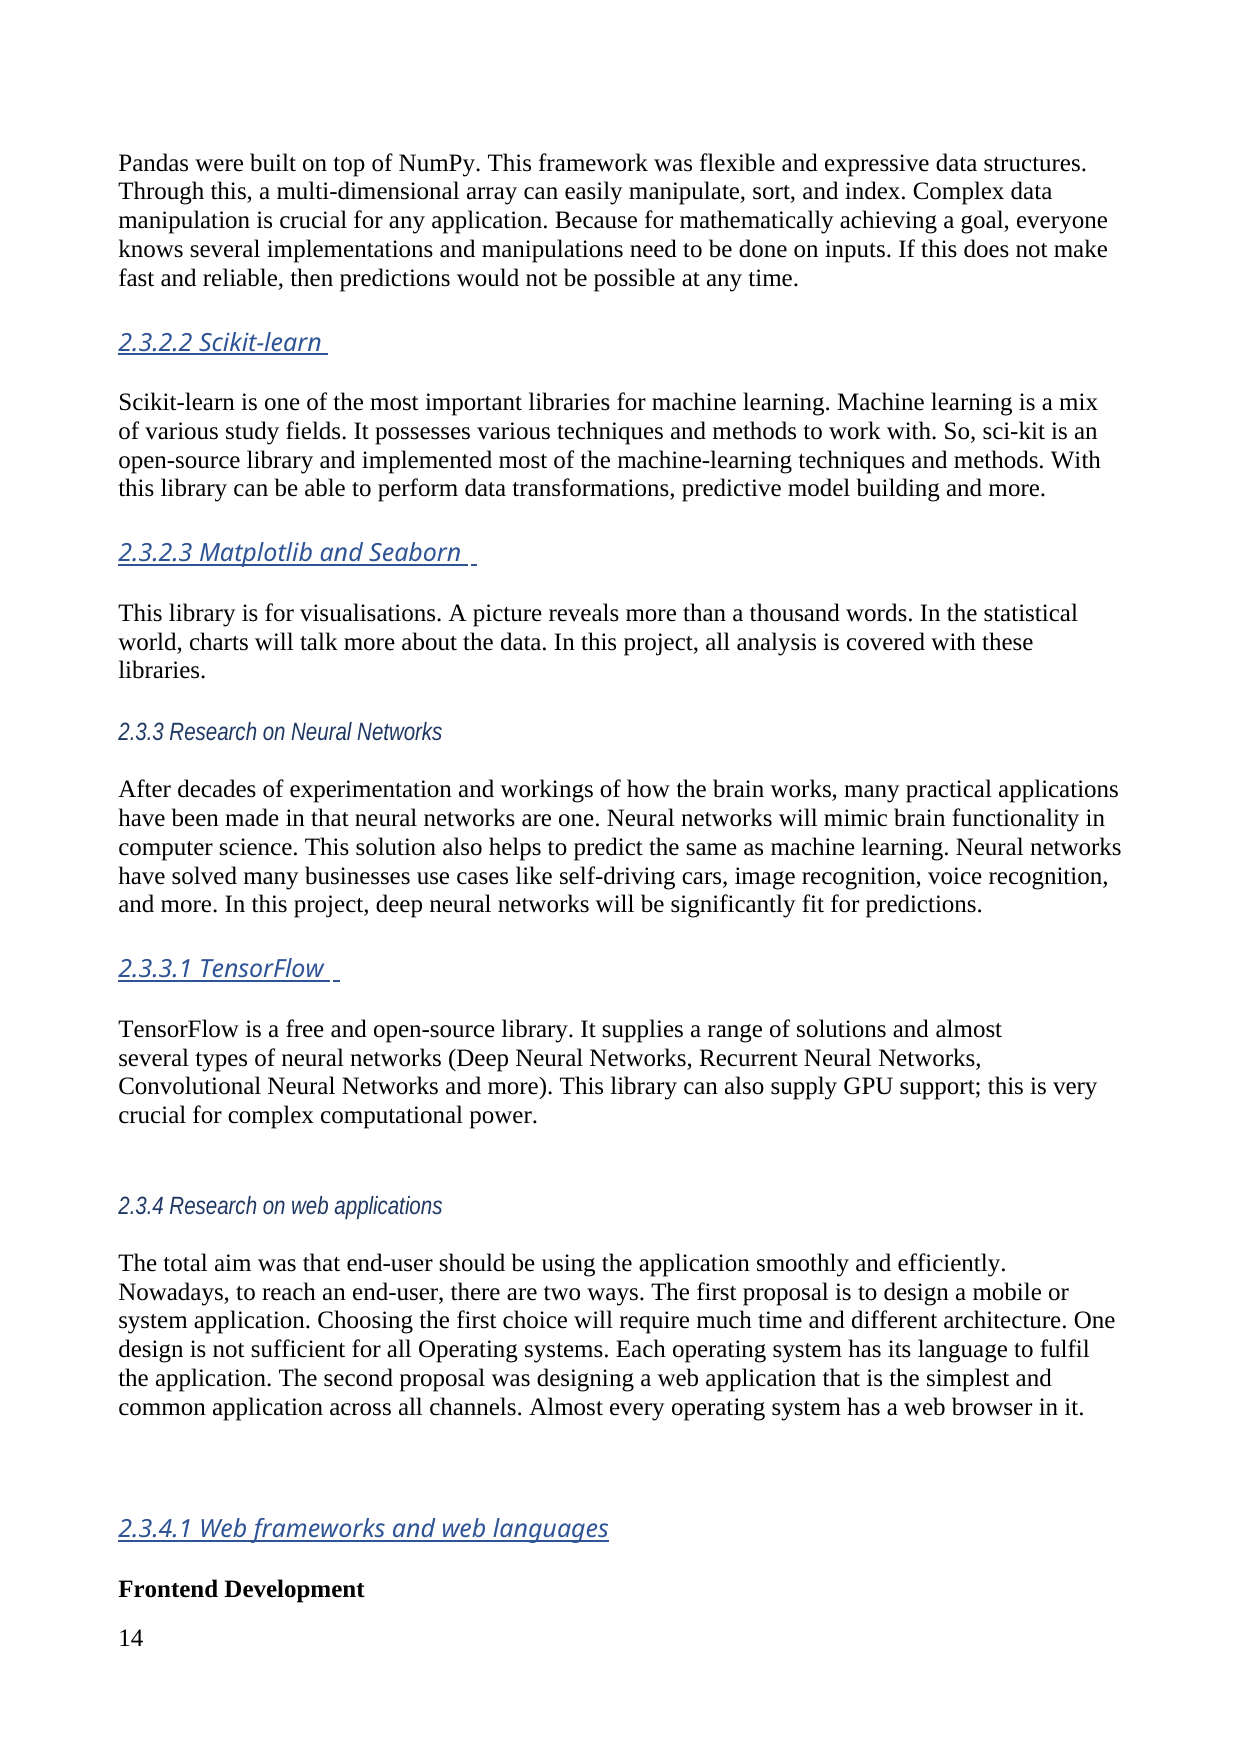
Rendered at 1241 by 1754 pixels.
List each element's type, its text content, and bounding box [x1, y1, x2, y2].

text Pandas were built on top of NumPy. This framework was flexible and expressive data structures. Through this, a multi-dimensional array can easily manipulate, sort, and index. Complex data manipulation is crucial for any application. Because for mathematically achieving a goal, everyone knows several implementations and manipulations need to be done on inputs. If this does not make fast and reliable, then predictions would not be possible at any time. [118, 148, 1122, 291]
subtitle 2.3.4.1 Web frameworks and web languages [118, 1511, 1122, 1545]
subtitle 2.3.4 Research on web applications [118, 1191, 1122, 1219]
text Frontend Development [118, 1574, 1122, 1602]
subtitle 2.3.2.3 Matplotlib and Seaborn [118, 535, 1122, 569]
text The total aim was that end-user should be using the application smoothly and efficiently. Nowadays, to reach an end-user, there are two ways. The first proposal is to design a mobile or system application. Choosing the first choice will require much time and different architecture. One design is not sufficient for all Operating systems. Each operating system has its language to fulfil the application. The second proposal was designing a web application that is the simplest and common application across all channels. Almost every operating system has a web browser in it. [118, 1248, 1122, 1421]
text Scikit-learn is one of the most important libraries for machine learning. Machine learning is a mix of various study fields. It possesses various techniques and methods to work with. So, sci-kit is an open-source library and implemented most of the machine-learning techniques and methods. With this library can be able to perform data transformations, predictive model building and more. [118, 387, 1122, 502]
text TensorFlow is a free and open-source library. It supplies a range of solutions and almost several types of neural networks (Deep Neural Networks, Recurrent Neural Networks, Convolutional Neural Networks and more). This library can also supply GPU support; this is very crucial for complex computational power. [118, 1014, 1122, 1129]
subtitle 2.3.3.1 TensorFlow [118, 951, 1122, 985]
text This library is for visualisations. A picture reveals more than a thousand words. In the statistical world, charts will talk more about the data. In this project, all analysis is covered with these libraries. [118, 598, 1122, 684]
text After decades of experimentation and workings of how the brain works, many practical applications have been made in that neural networks are one. Neural networks will mimic brain functionality in computer science. This solution also helps to predict the same as machine learning. Neural networks have solved many businesses use cases like self-driving cars, image recognition, voice recognition, and more. In this project, deep neural networks will be significantly fit for predictions. [118, 774, 1122, 918]
subtitle 2.3.2.2 Scikit-learn [118, 324, 1122, 358]
subtitle 2.3.3 Research on Neural Networks [118, 717, 1122, 746]
